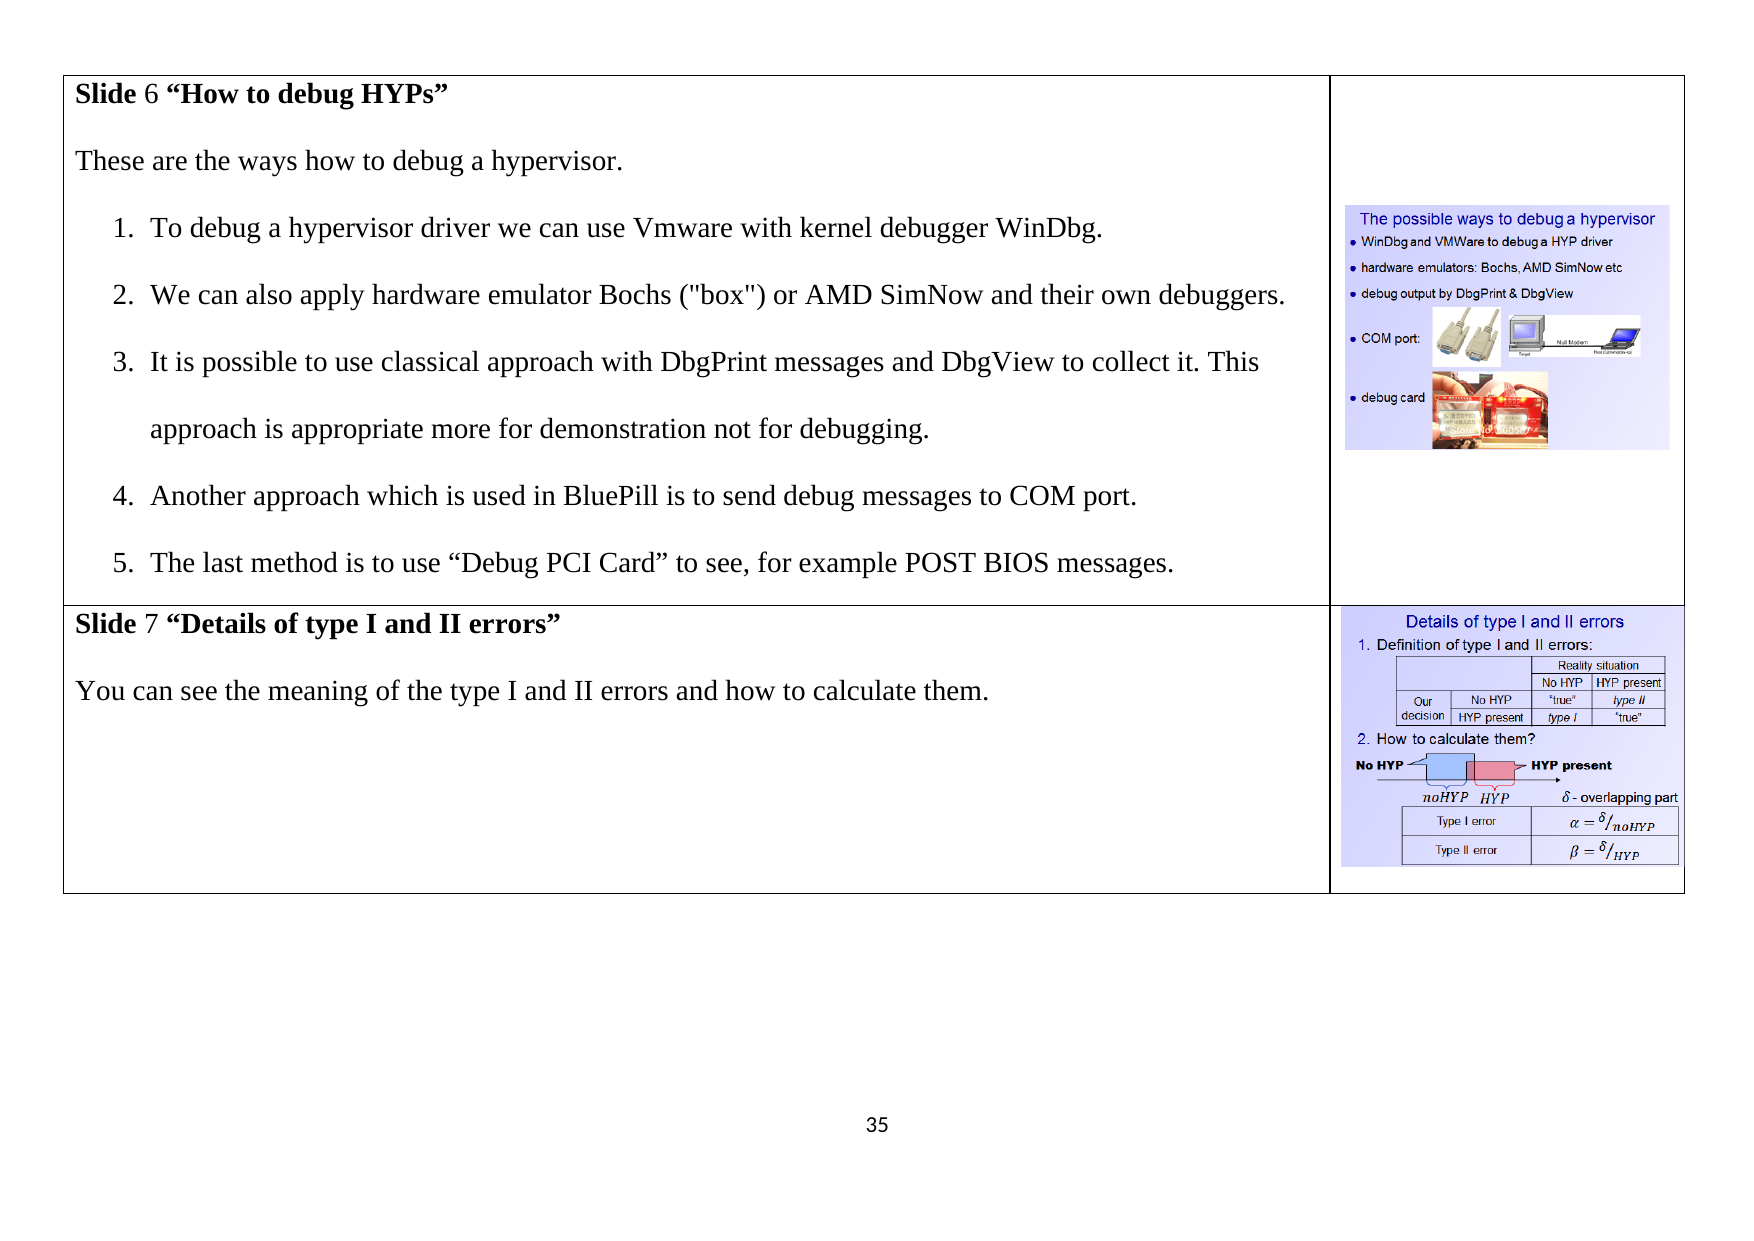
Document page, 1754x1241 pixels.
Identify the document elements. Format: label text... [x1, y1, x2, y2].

picture [1341, 606, 1685, 867]
table_cell [1331, 76, 1684, 605]
table_cell Slide 6 “How to debug HYPs” These are the ways how to debug a hypervisor. To debug a hypervisor driver we can use Vmware with kernel debugger WinDbg. We can also apply hardware emulator Bochs ("box") or AMD SimNow and their own debuggers. It is possible to use classical approach with DbgPrint messages and DbgView to collect it. This approach is appropriate more for demonstration not for debugging. Another approach which is used in BluePill is to send debug messages to COM port. The last method is to use “Debug PCI Card” to see, for example POST BIOS messages. [64, 76, 1329, 605]
table_cell [1331, 606, 1684, 893]
table_cell Slide 7 “Details of type I and II errors” You can see the meaning of the type I and II errors and how to calculate them. [64, 606, 1329, 893]
picture [1345, 205, 1670, 450]
